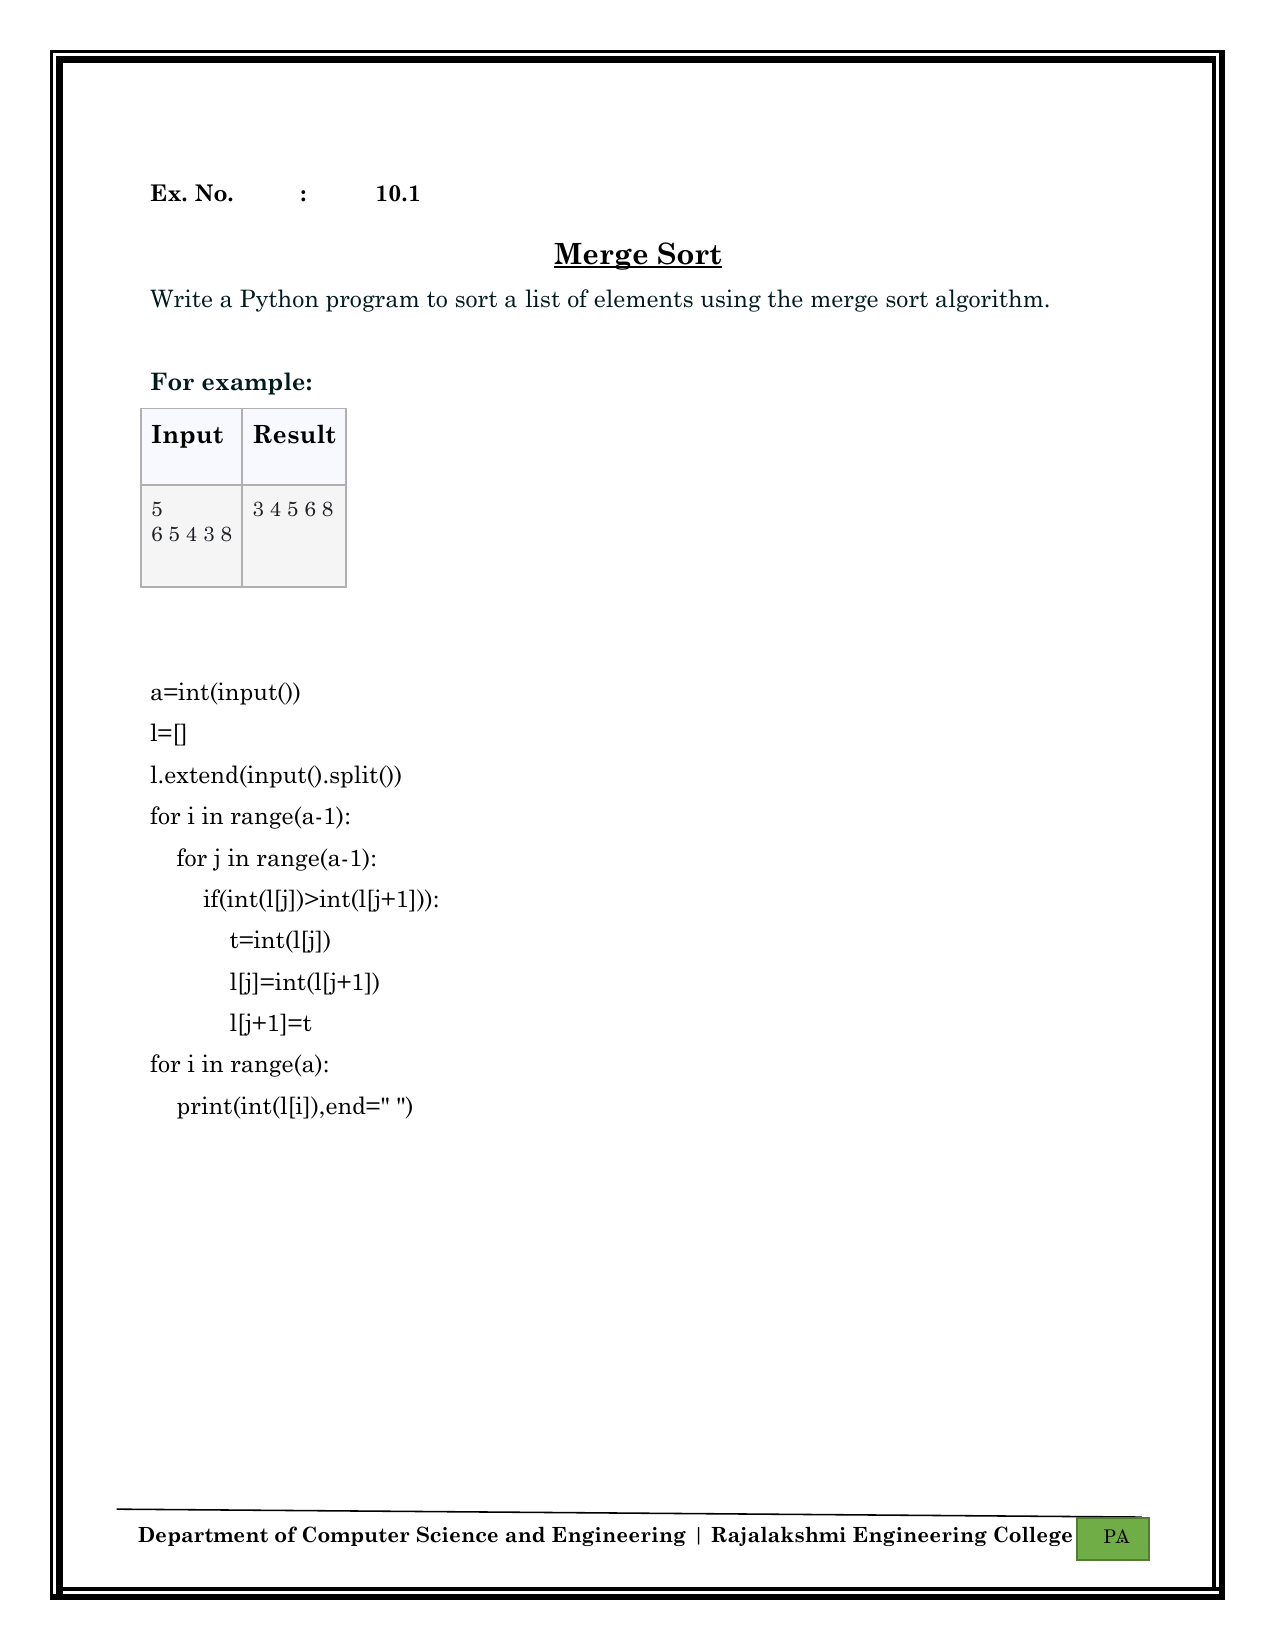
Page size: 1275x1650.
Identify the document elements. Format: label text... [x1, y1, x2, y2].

text if(int(l[j])>int(l[j+1])): [150, 884, 1125, 912]
text for i in range(a): [150, 1049, 1125, 1078]
text l[j+1]=t [150, 1008, 1125, 1037]
text t=int(l[j]) [150, 925, 1125, 954]
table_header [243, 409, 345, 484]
text for i in range(a-1): [150, 801, 1125, 830]
text print(int(l[i]),end=" ") [150, 1090, 1125, 1119]
text Ex. No. : 10.1 [150, 179, 1125, 207]
text a=int(input()) [150, 677, 1125, 706]
text l[j]=int(l[j+1]) [150, 966, 1125, 995]
text for j in range(a-1): [150, 842, 1125, 871]
text Write a Python program to sort a list of elements using the merge sort algorithm. [150, 283, 1125, 312]
text For example: [150, 366, 1125, 395]
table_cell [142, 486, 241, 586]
text l=[] [150, 718, 1125, 747]
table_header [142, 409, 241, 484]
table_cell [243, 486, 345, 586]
text Merge Sort [150, 236, 1125, 271]
text l.extend(input().split()) [150, 759, 1125, 788]
